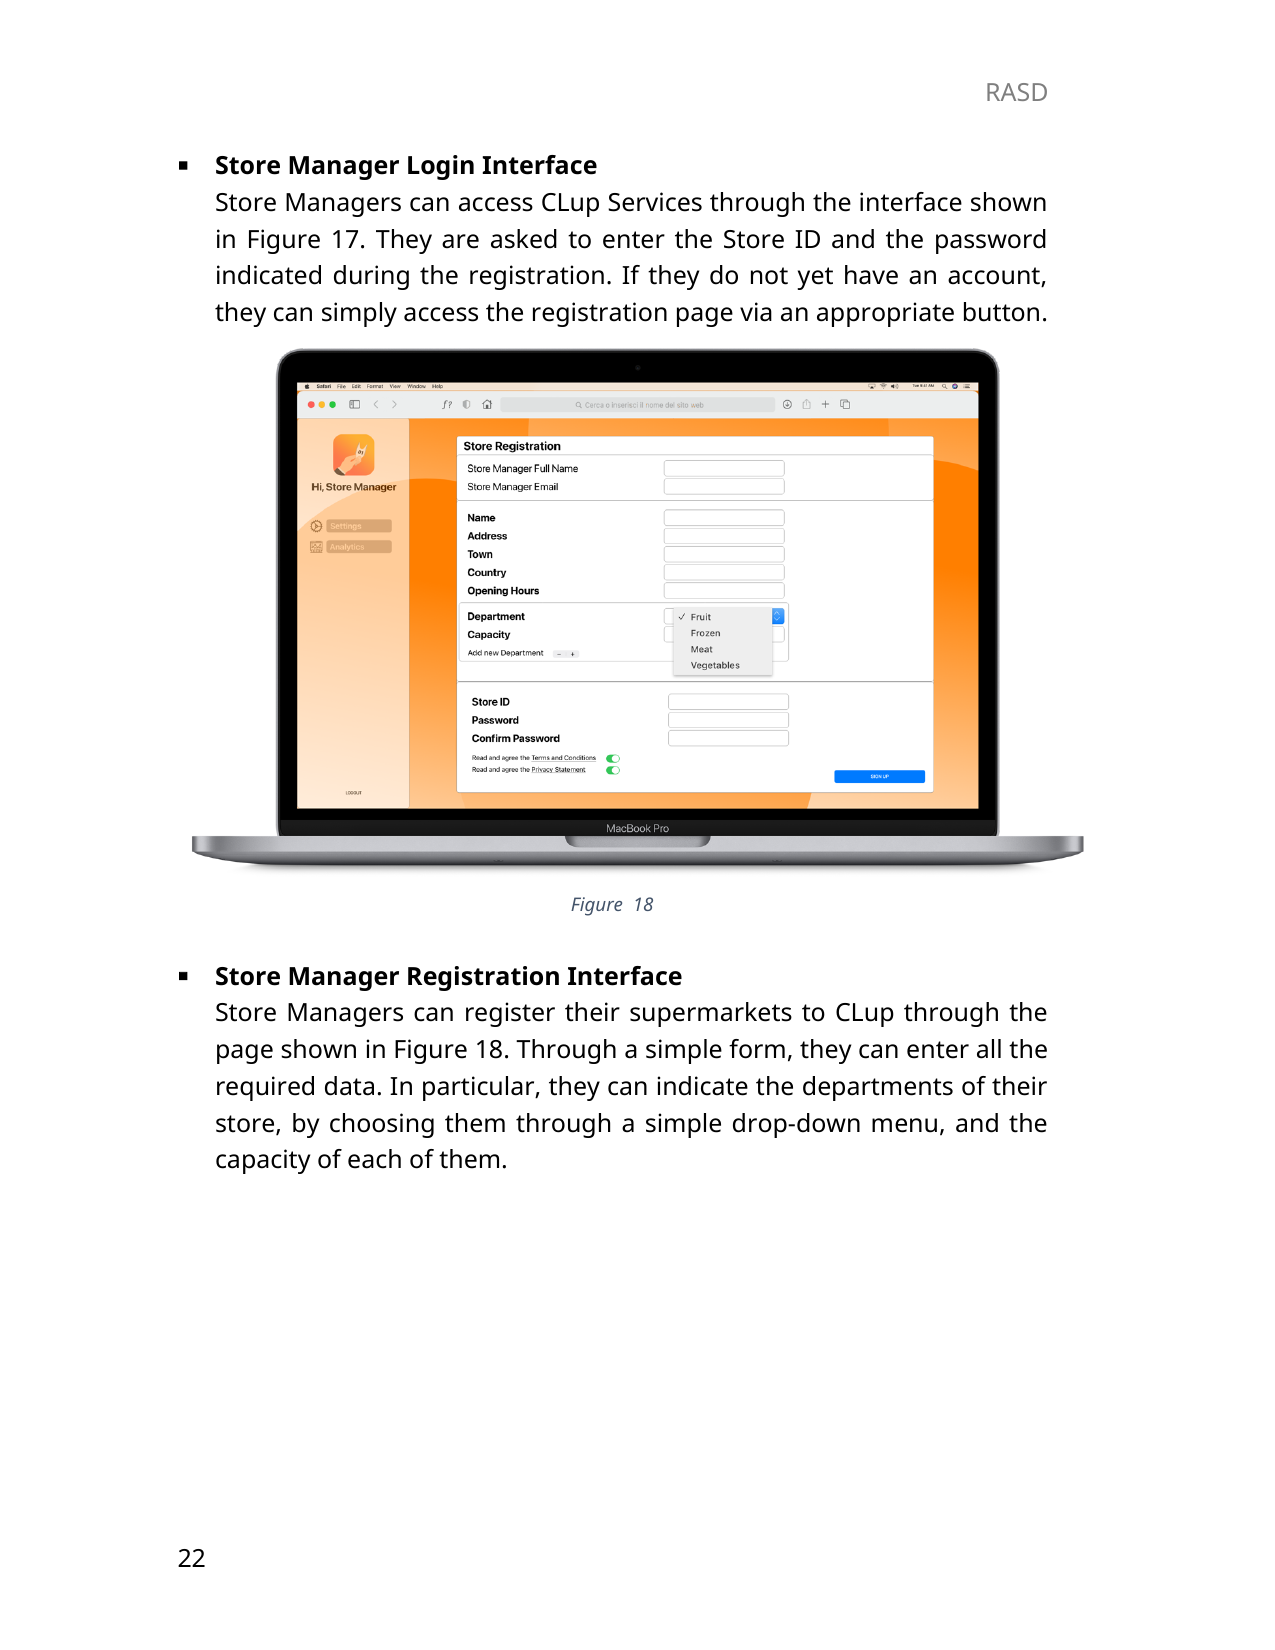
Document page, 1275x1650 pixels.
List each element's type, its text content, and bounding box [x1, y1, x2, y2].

picture [177, 331, 1098, 882]
list Store Managers can access CLup Services through the interface shown in Figure 17. They are asked to enter the Store ID and the password indicated during the registration. If they do not yet have an account, they can simply access the registration page via an appropriate button. [215, 184, 1048, 329]
list Store Manager Registration Interface [177, 958, 1048, 992]
list Store Manager Login Interface [177, 148, 1187, 182]
list Store Managers can register their supermarkets to CLup through the page shown in Figure 18. Through a simple form, they can enter all the required data. In particular, they can indicate the departments of their store, by choosing them through a simple drop-down menu, and the capacity of each of them. [215, 995, 1048, 1176]
